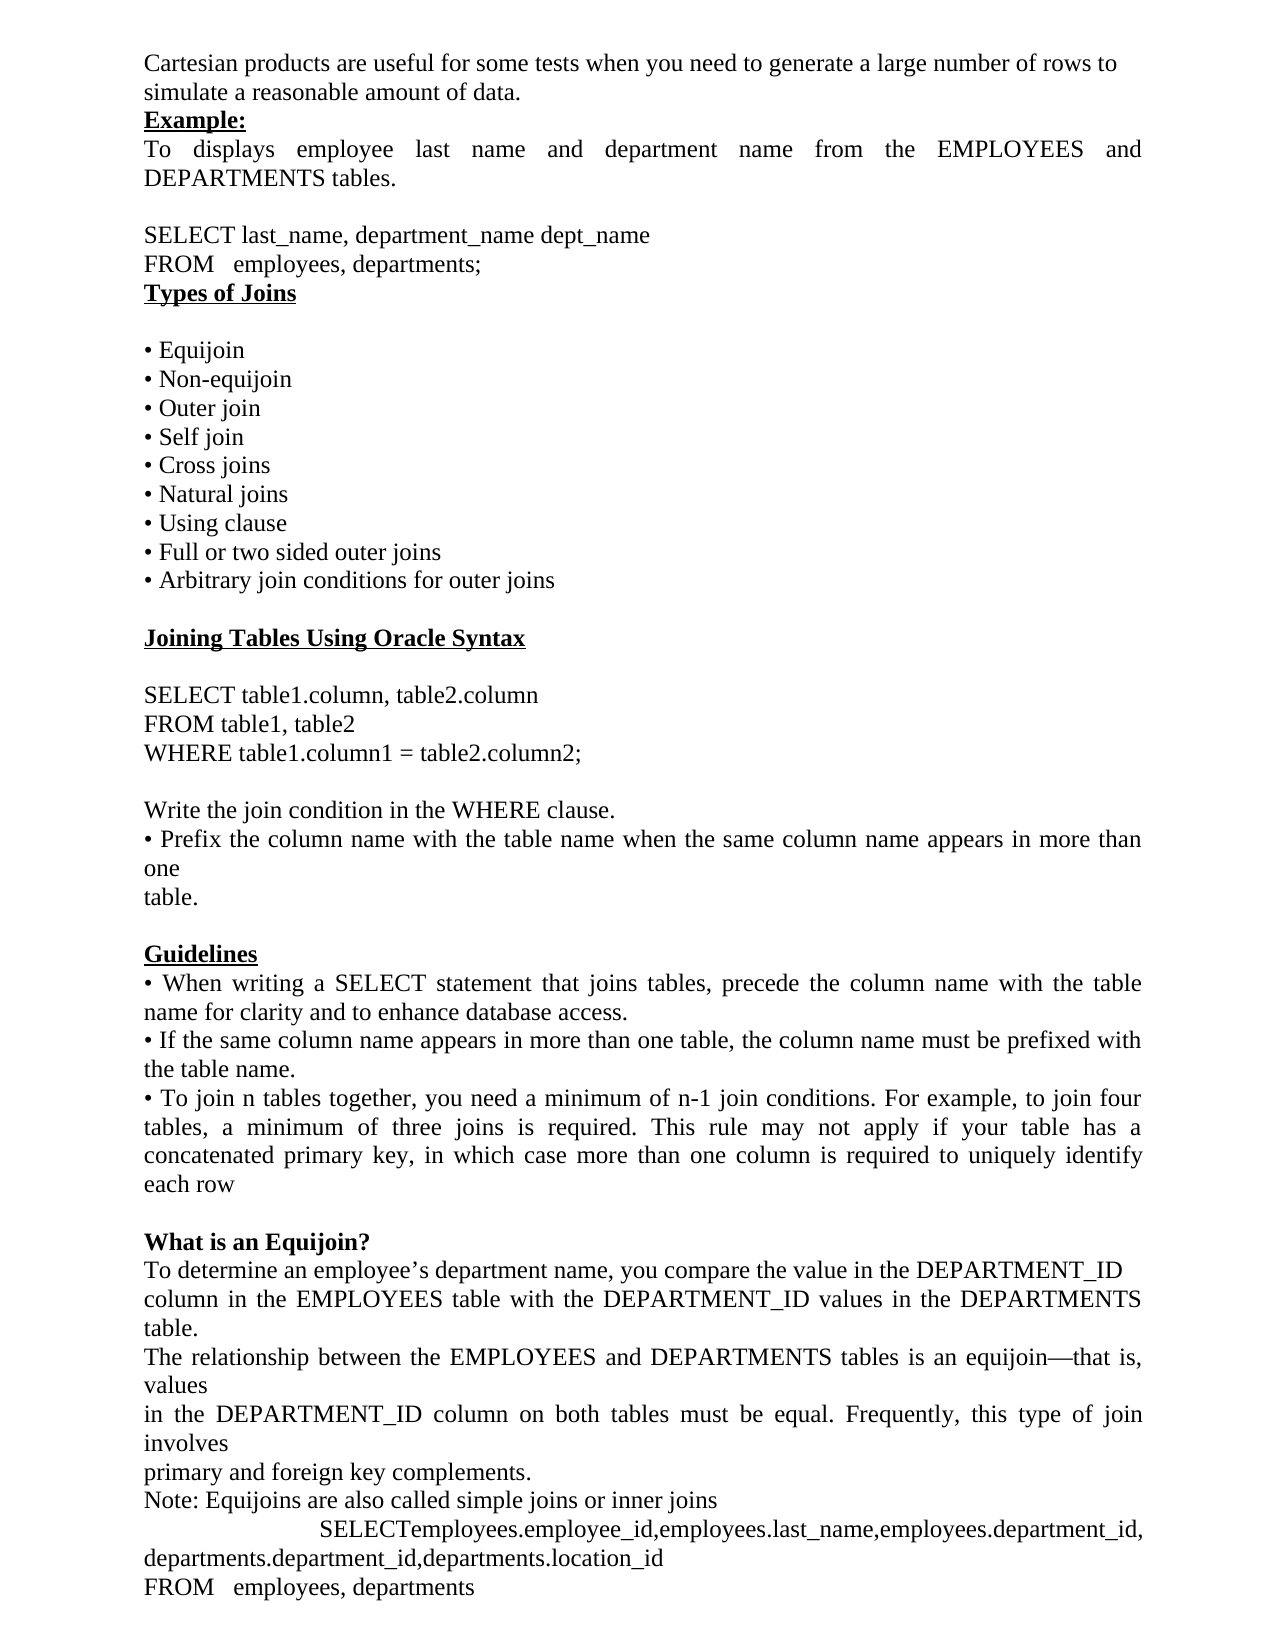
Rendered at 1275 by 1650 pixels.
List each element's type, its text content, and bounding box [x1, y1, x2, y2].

text in the DEPARTMENT_ID column on both tables must be equal. Frequently, this type of join involves [143, 1399, 1144, 1457]
text Note: Equijoins are also called simple joins or inner joins [143, 1485, 1144, 1514]
text What is an Equijoin? [143, 1227, 1144, 1255]
text • Prefix the column name with the table name when the same column name appears in more than one [143, 824, 1144, 882]
text Joining Tables Using Oracle Syntax [143, 623, 1144, 652]
text FROM employees, departments; [143, 249, 1144, 278]
text Guidelines [143, 939, 1144, 968]
text Write the join condition in the WHERE clause. [143, 795, 1144, 824]
text • Full or two sided outer joins [143, 537, 1144, 565]
text SELECT table1.column, table2.column [143, 680, 1144, 709]
text FROM table1, table2 [143, 709, 1144, 738]
text To determine an employee’s department name, you compare the value in the DEPARTMENT_ID [143, 1255, 1144, 1284]
text primary and foreign key complements. [143, 1457, 1144, 1485]
text FROM employees, departments [143, 1572, 1144, 1600]
text Example: [143, 105, 1144, 134]
text • Cross joins [143, 450, 1144, 479]
text table. [143, 882, 1144, 910]
text column in the EMPLOYEES table with the DEPARTMENT_ID values in the DEPARTMENTS table. [143, 1284, 1144, 1342]
text • If the same column name appears in more than one table, the column name must be prefixed with the table name. [143, 1025, 1144, 1083]
text • To join n tables together, you need a minimum of n-1 join conditions. For example, to join four tables, a minimum of three joins is required. This rule may not apply if your table has a concatenated primary key, in which case more than one column is required to uniquely identify each row [143, 1083, 1144, 1198]
text • Outer join [143, 393, 1144, 422]
text • Self join [143, 422, 1144, 450]
text • Natural joins [143, 479, 1144, 508]
text Types of Joins [143, 278, 1144, 307]
text • Non-equijoin [143, 364, 1144, 393]
text Cartesian products are useful for some tests when you need to generate a large number of rows to [143, 48, 1144, 77]
text SELECTemployees.employee_id,employees.last_name,employees.department_id, departments.department_id,departments.location_id [143, 1514, 1144, 1572]
text • When writing a SELECT statement that joins tables, precede the column name with the table name for clarity and to enhance database access. [143, 968, 1144, 1025]
text The relationship between the EMPLOYEES and DEPARTMENTS tables is an equijoin—that is, values [143, 1342, 1144, 1399]
text • Using clause [143, 508, 1144, 537]
text • Arbitrary join conditions for outer joins [143, 565, 1144, 594]
text WHERE table1.column1 = table2.column2; [143, 738, 1144, 767]
text • Equijoin [143, 335, 1144, 364]
text simulate a reasonable amount of data. [143, 77, 1144, 105]
text SELECT last_name, department_name dept_name [143, 220, 1144, 249]
text To displays employee last name and department name from the EMPLOYEES and DEPARTMENTS tables. [143, 134, 1144, 192]
